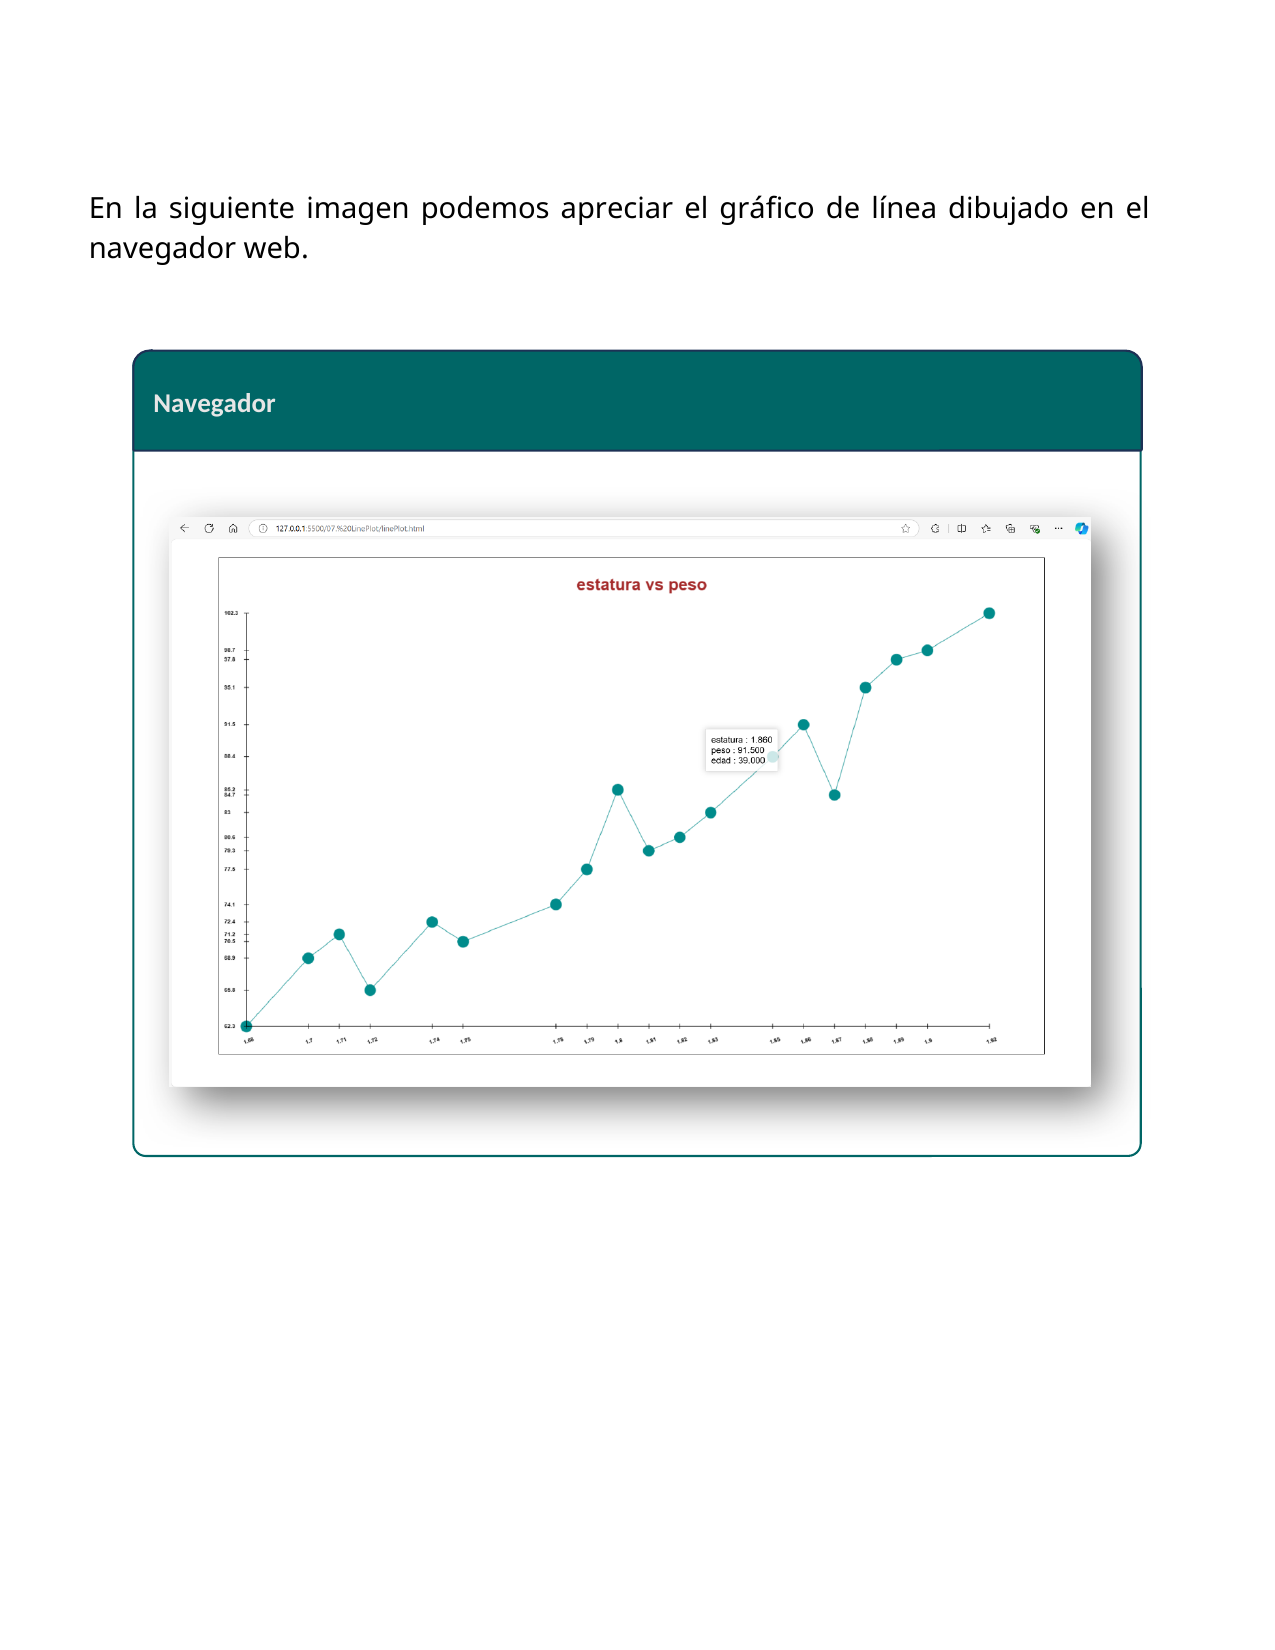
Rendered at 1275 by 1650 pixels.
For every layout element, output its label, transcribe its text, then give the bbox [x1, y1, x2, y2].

text En la siguiente imagen podemos apreciar el gráfico de línea dibujado en el navegador web. [88, 187, 1152, 267]
picture [169, 517, 1091, 1087]
